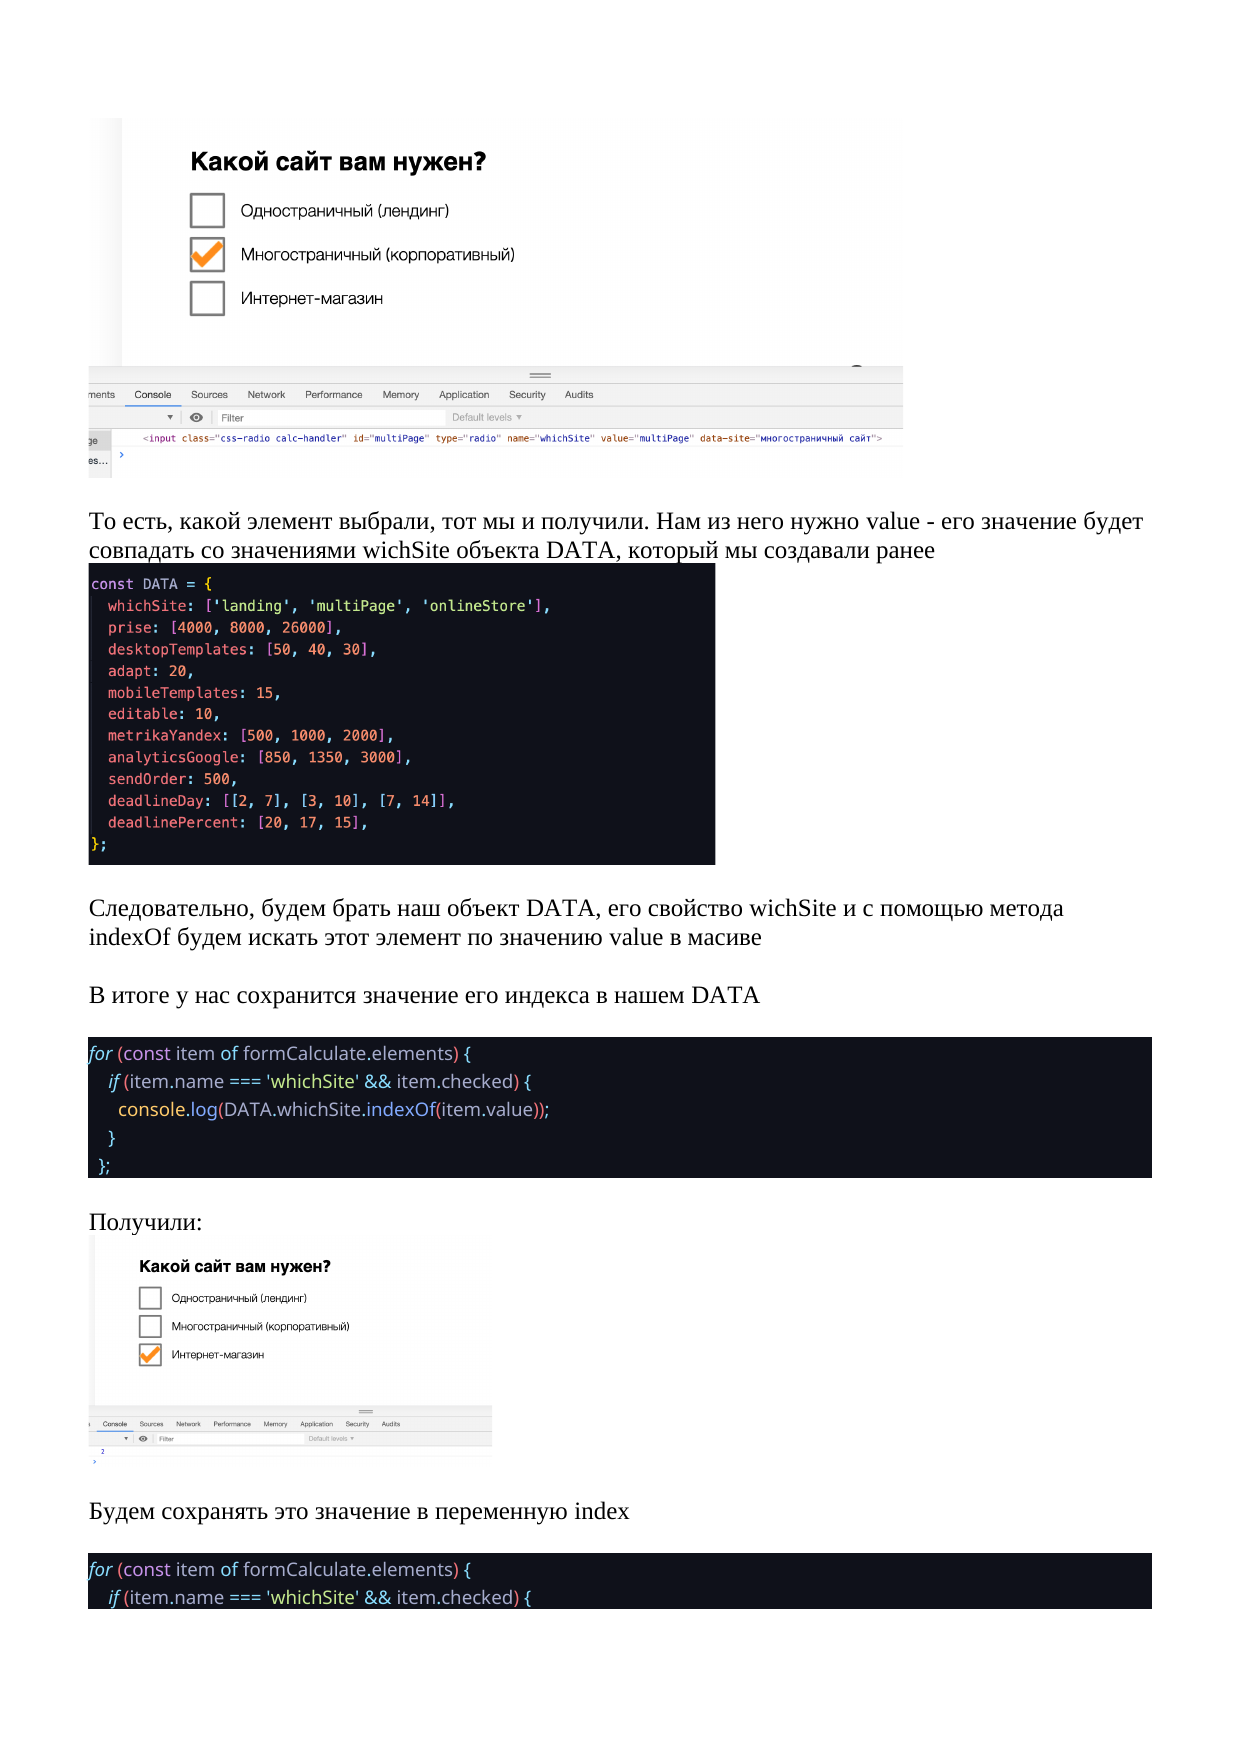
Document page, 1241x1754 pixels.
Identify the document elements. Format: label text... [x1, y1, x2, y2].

text }; [88, 1150, 1152, 1178]
text console.log(DATA.whichSite.indexOf(item.value)); [88, 1093, 1152, 1122]
text Следовательно, будем брать наш объект DATA, его свойство wichSite и с помощью метода indexOf будем искать этот элемент по значению value в масиве [88, 893, 1152, 951]
picture [88, 118, 904, 478]
text То есть, какой элемент выбрали, тот мы и получили. Нам из него нужно value - его значение будет совпадать со значениями wichSite объекта DATA, который мы создавали ранее [88, 506, 1152, 563]
text Получили: [88, 1207, 1152, 1235]
text for (const item of formCalculate.elements) { [88, 1553, 1152, 1581]
text for (const item of formCalculate.elements) { [88, 1037, 1152, 1065]
picture [88, 563, 716, 865]
text Будем сохранять это значение в переменную index [88, 1496, 1152, 1524]
text if (item.name === 'whichSite' && item.checked) { [88, 1581, 1152, 1609]
picture [88, 1235, 493, 1467]
text if (item.name === 'whichSite' && item.checked) { [88, 1065, 1152, 1093]
text В итоге у нас сохранится значение его индекса в нашем DATA [88, 980, 1152, 1008]
text } [88, 1122, 1152, 1150]
